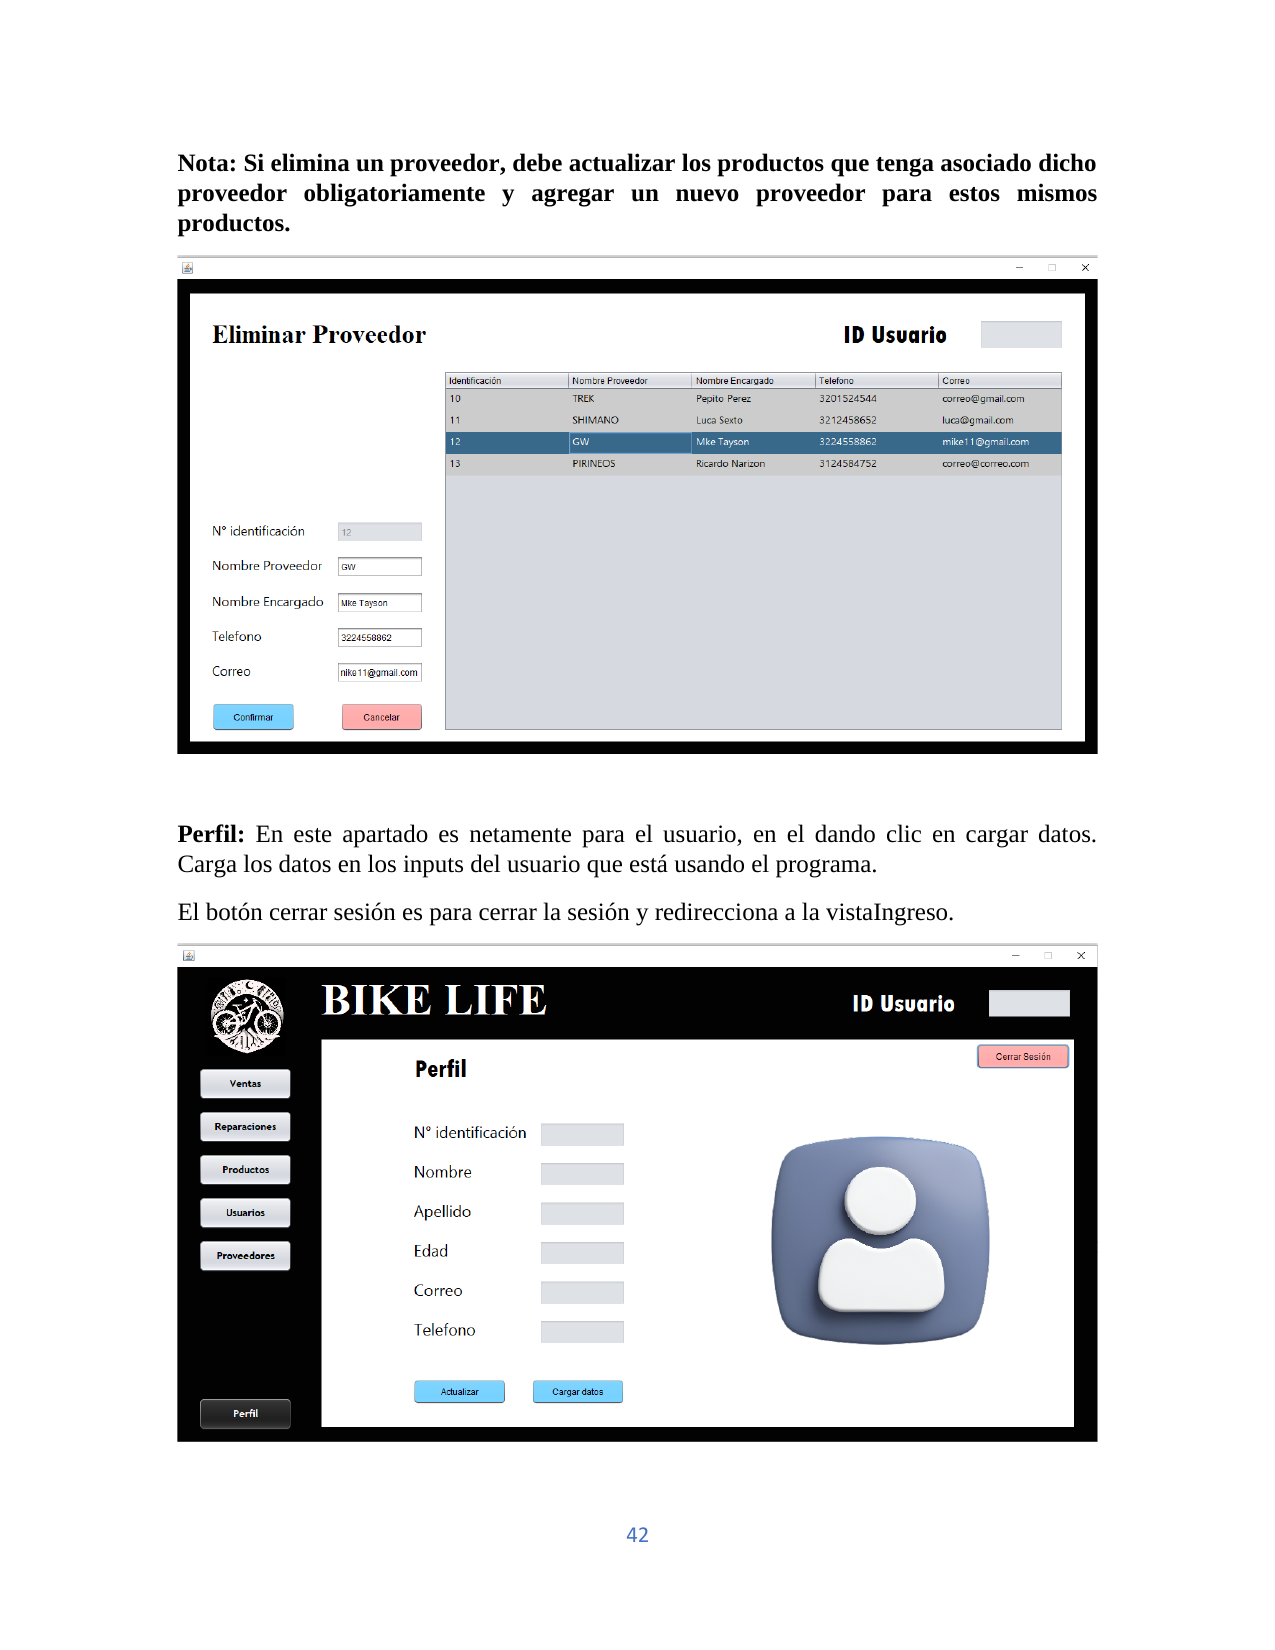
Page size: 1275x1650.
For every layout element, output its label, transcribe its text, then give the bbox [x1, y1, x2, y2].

text Perfil: En este apartado es netamente para el usuario, en el dando clic en cargar datos. Carga los datos en los inputs del usuario que está usando el programa. [177, 819, 1098, 878]
text El botón cerrar sesión es para cerrar la sesión y redirecciona a la vistaIngreso. [177, 897, 1098, 925]
text Nota: Si elimina un proveedor, debe actualizar los productos que tenga asociado dicho proveedor obligatoriamente y agregar un nuevo proveedor para estos mismos productos. [177, 148, 1098, 237]
picture [177, 255, 1098, 754]
picture [177, 943, 1098, 1442]
